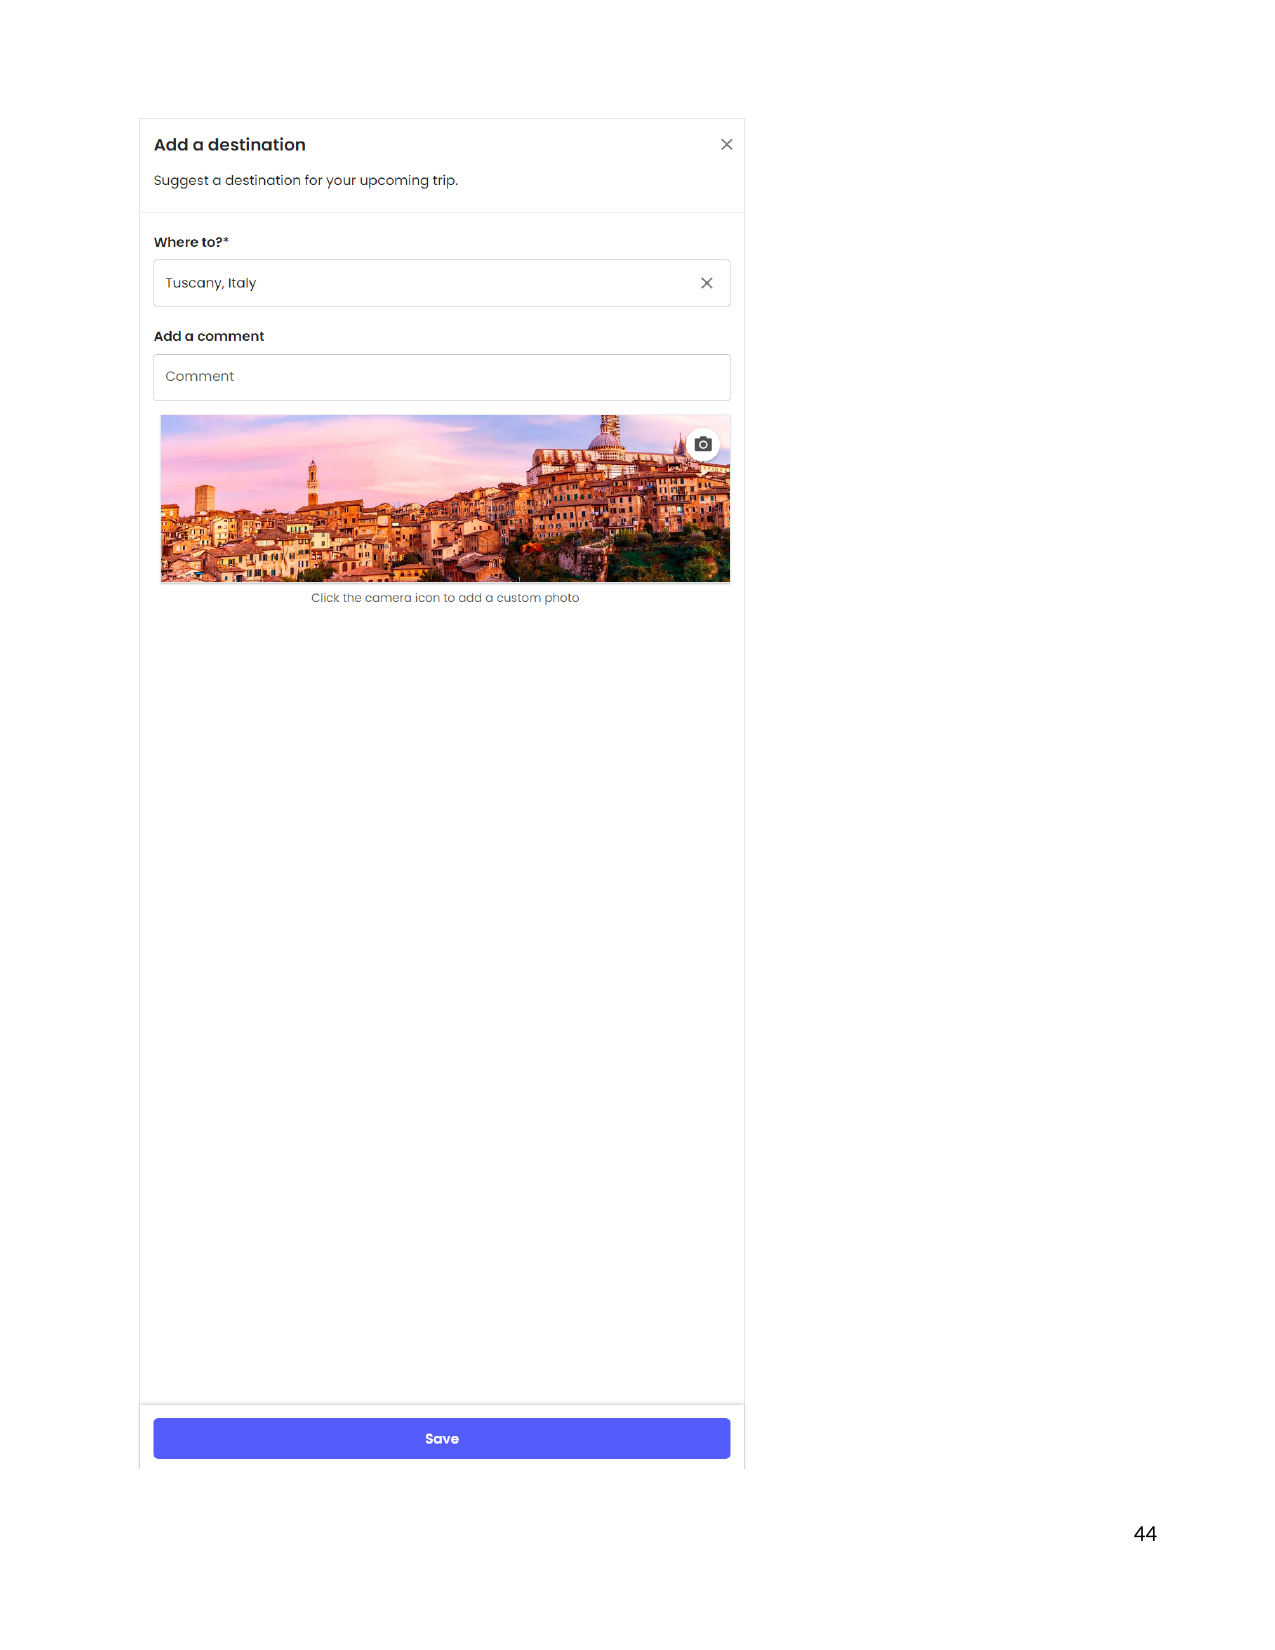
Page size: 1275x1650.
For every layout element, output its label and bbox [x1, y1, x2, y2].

picture [118, 118, 782, 1469]
